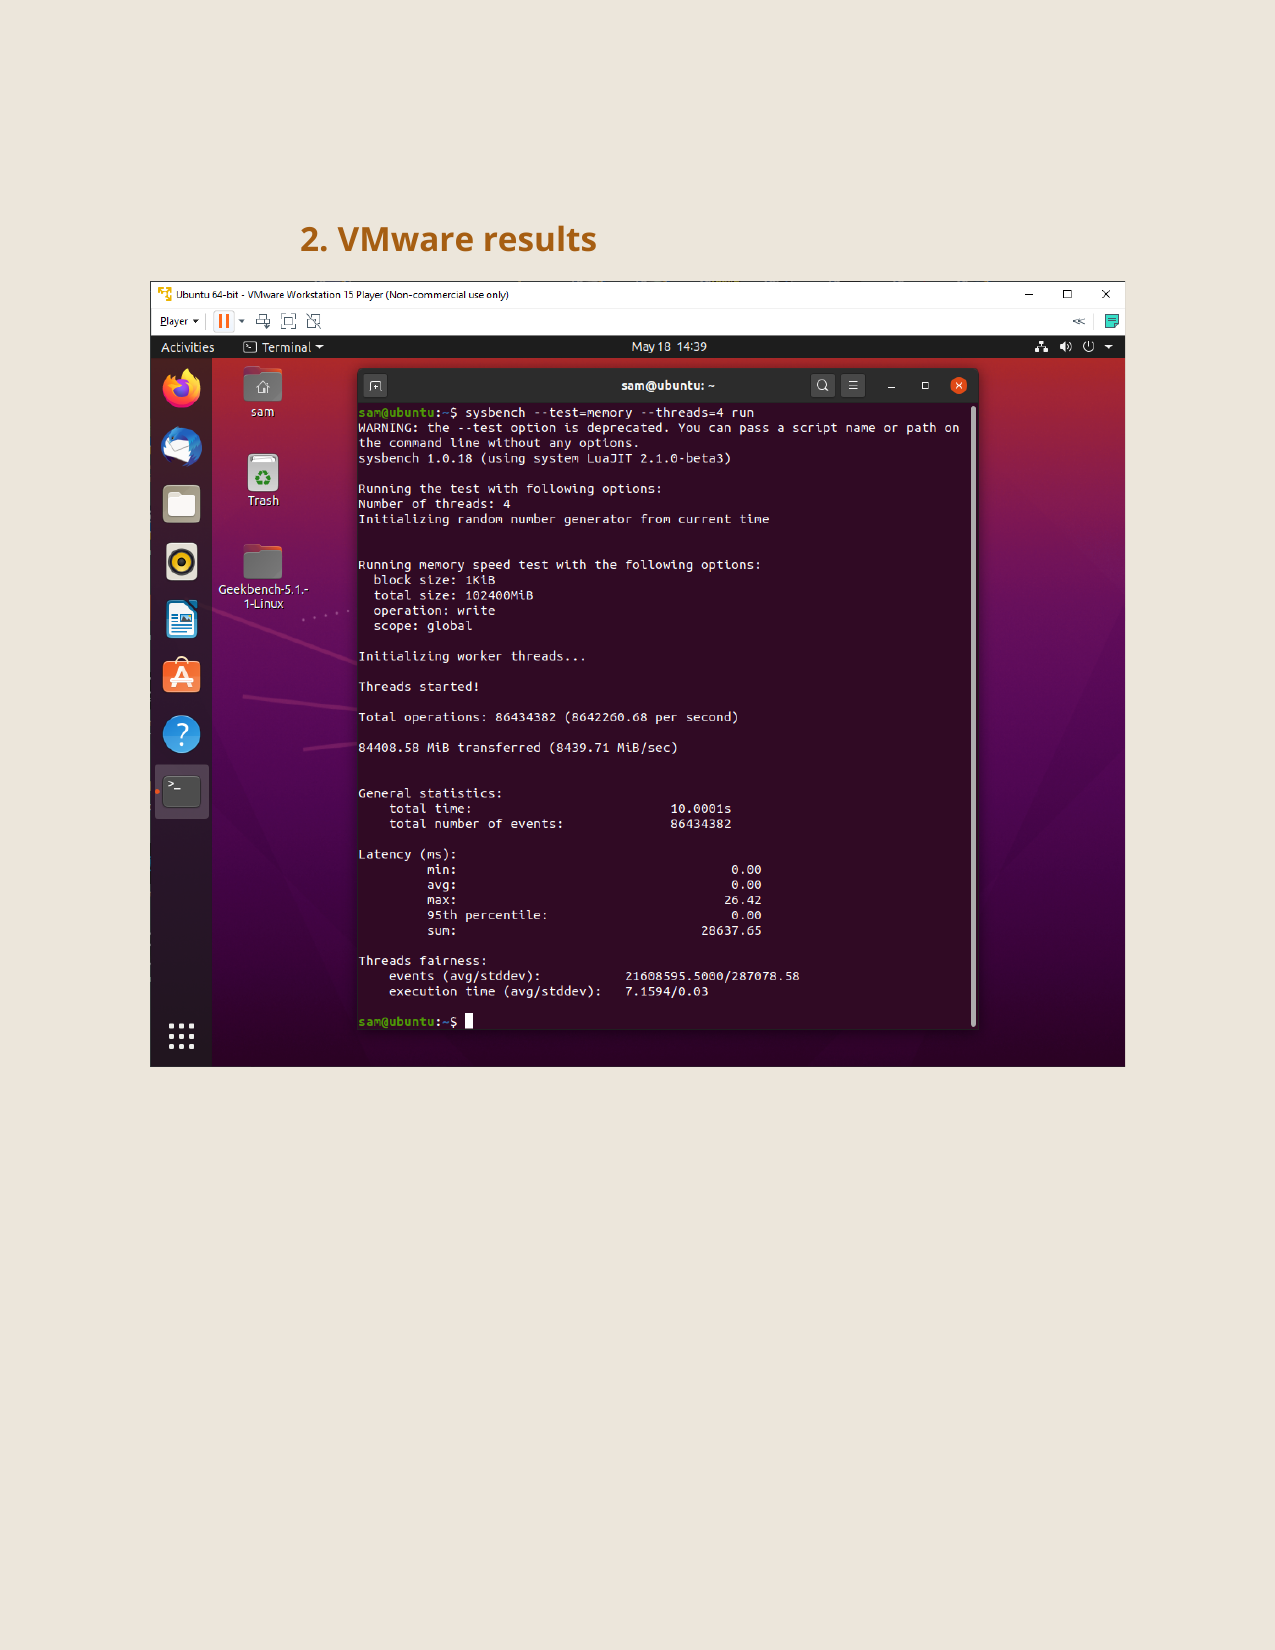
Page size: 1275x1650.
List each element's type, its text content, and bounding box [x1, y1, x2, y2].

picture [150, 281, 1125, 1067]
list VMware results [300, 216, 1125, 261]
